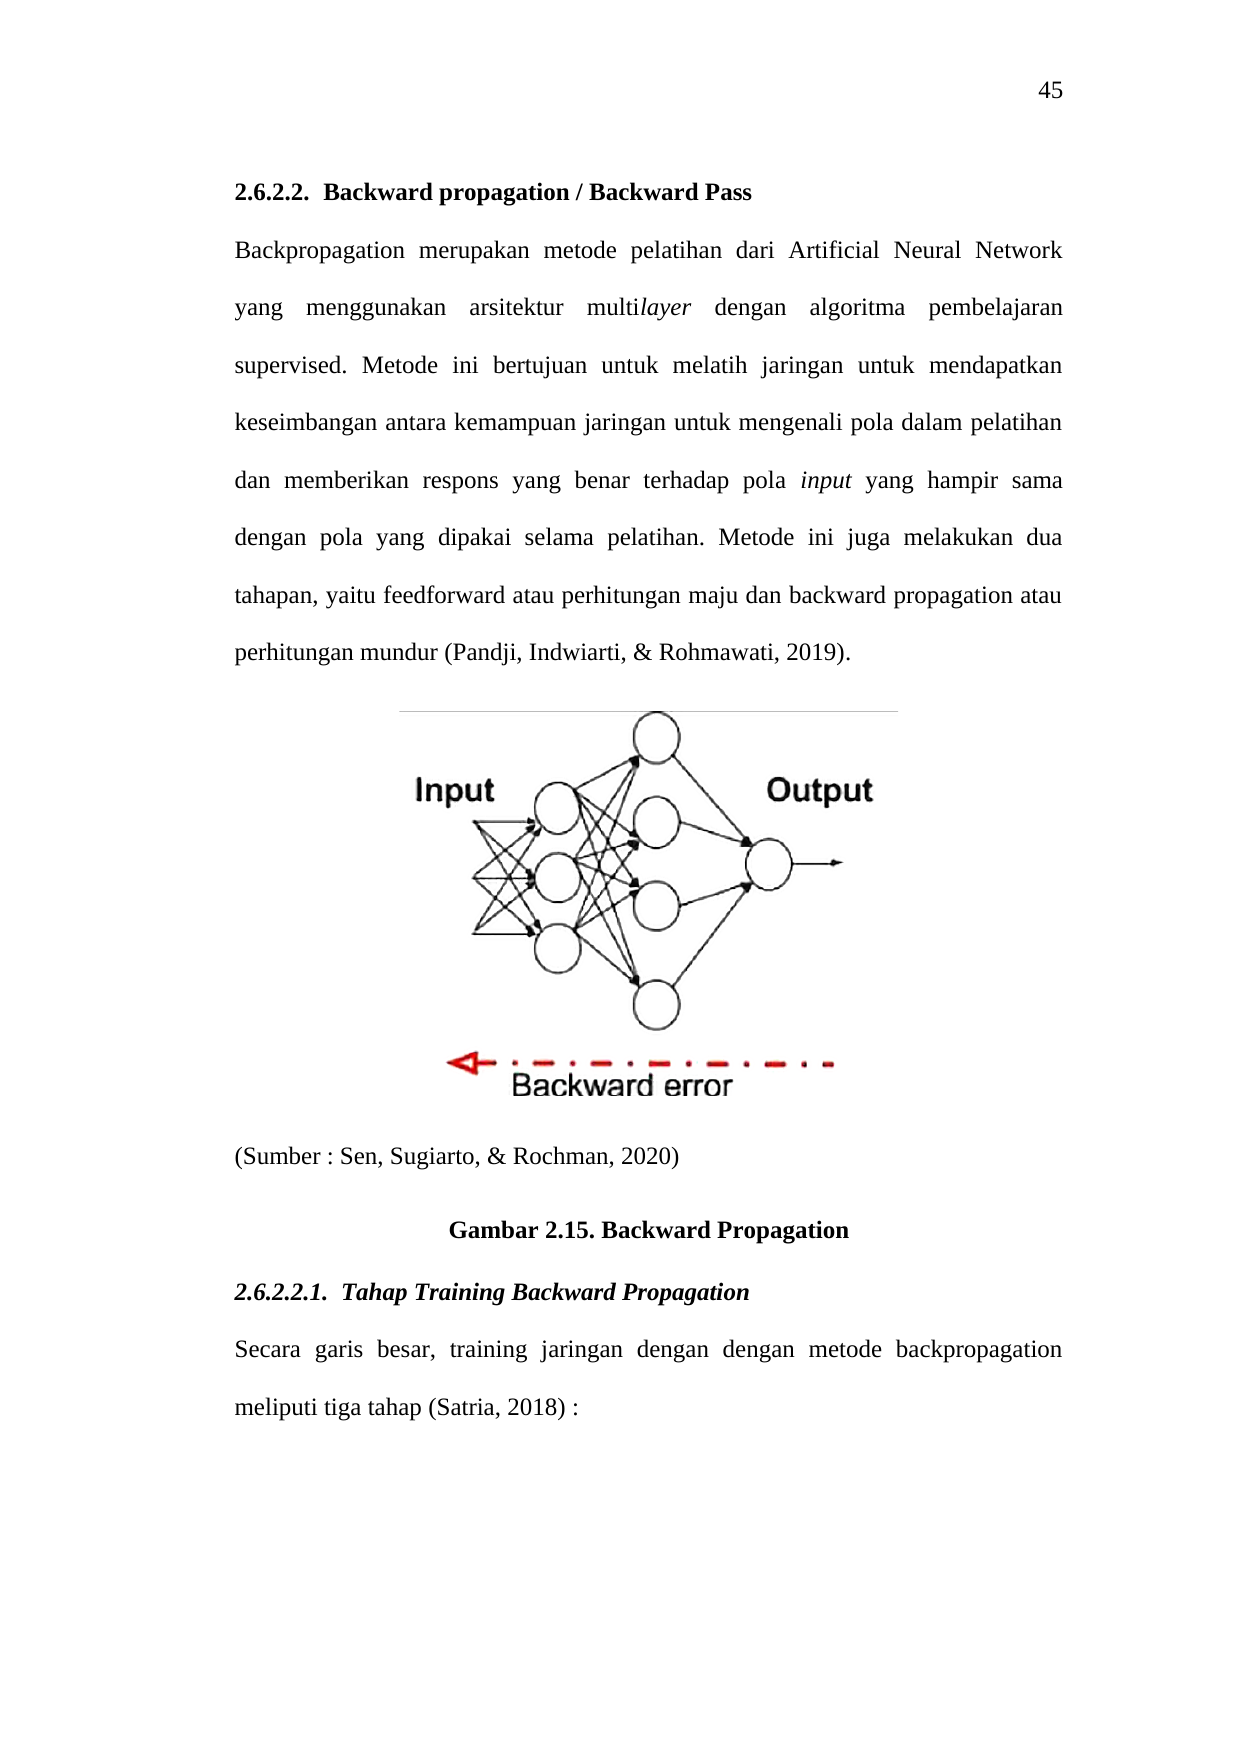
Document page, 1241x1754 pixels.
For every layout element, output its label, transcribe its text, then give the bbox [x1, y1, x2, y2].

picture [399, 711, 899, 1096]
subtitle Backward propagation / Backward Pass [234, 177, 1063, 206]
subtitle Tahap Training Backward Propagation [234, 1277, 1063, 1306]
text Secara garis besar, training jaringan dengan dengan metode backpropagation meliputi tiga tahap : [234, 1334, 1063, 1421]
text Backpropagation merupakan metode pelatihan dari Artificial Neural Network yang menggunakan arsitektur multilayer dengan algoritma pembelajaran supervised. Metode ini bertujuan untuk melatih jaringan untuk mendapatkan keseimbangan antara kemampuan jaringan untuk mengenali pola dalam pelatihan dan memberikan respons yang benar terhadap pola input yang hampir sama dengan pola yang dipakai selama pelatihan. Metode ini juga melakukan dua tahapan, yaitu feedforward atau perhitungan maju dan backward propagation atau perhitungan mundur . [234, 235, 1063, 666]
